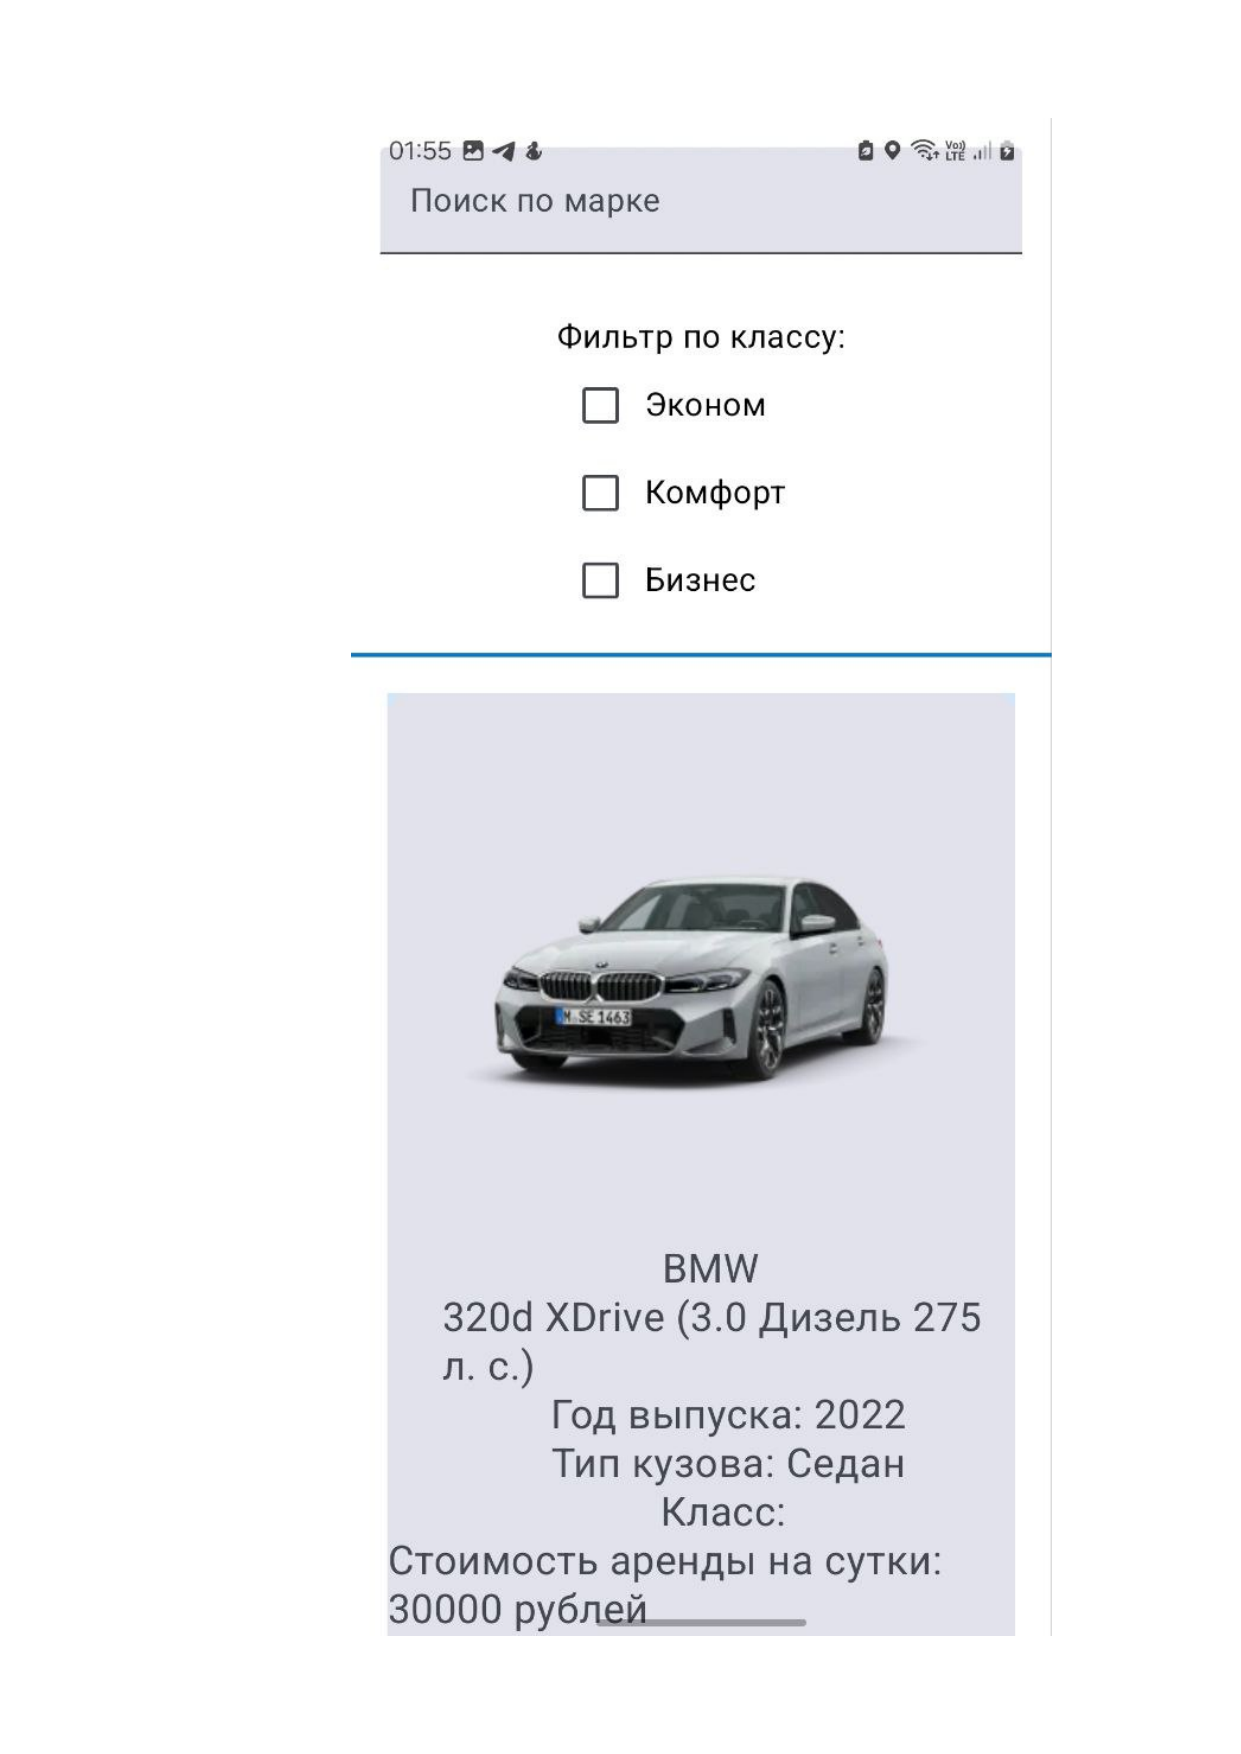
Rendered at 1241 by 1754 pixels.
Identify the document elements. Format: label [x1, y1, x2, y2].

picture [351, 118, 1052, 1636]
